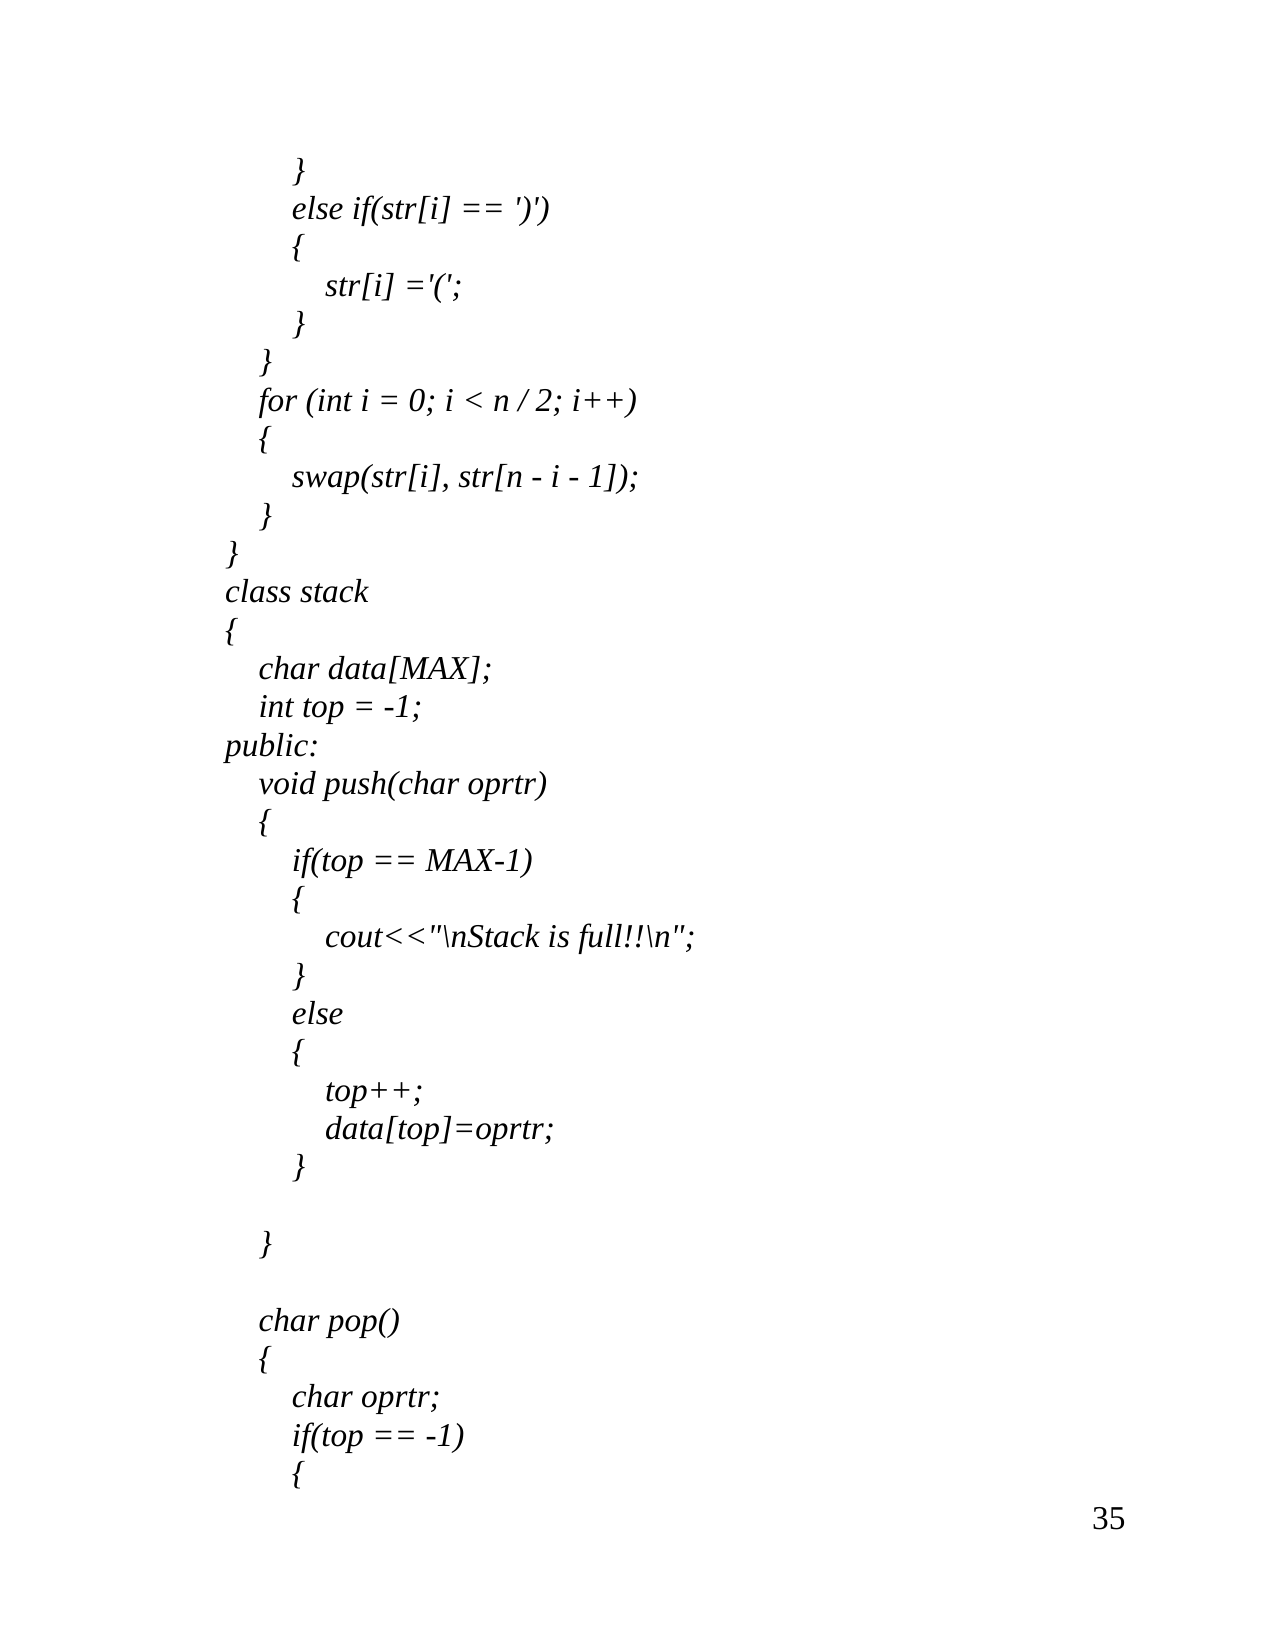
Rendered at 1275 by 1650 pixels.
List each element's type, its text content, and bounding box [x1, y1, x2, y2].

text } [225, 342, 1125, 380]
text char data[MAX]; [225, 648, 1125, 687]
text top++; [225, 1070, 1125, 1108]
text { [225, 1032, 1125, 1070]
text { [225, 227, 1125, 265]
text } [225, 955, 1125, 993]
text } [225, 495, 1125, 533]
text { [225, 610, 1125, 648]
text { [225, 418, 1125, 457]
text else if(str[i] == ')') [225, 188, 1125, 227]
text { [225, 878, 1125, 917]
text int top = -1; [225, 687, 1125, 725]
text if(top == MAX-1) [225, 840, 1125, 878]
text { [225, 1338, 1125, 1377]
text void push(char oprtr) [225, 763, 1125, 802]
text public: [225, 725, 1125, 763]
text char oprtr; [225, 1377, 1125, 1415]
text } [225, 1147, 1125, 1185]
text } [225, 1223, 1125, 1262]
text for (int i = 0; i < n / 2; i++) [225, 380, 1125, 418]
text } [225, 533, 1125, 572]
text } [225, 150, 1125, 188]
text char pop() [225, 1300, 1125, 1338]
text cout<<"\nStack is full!!\n"; [225, 917, 1125, 955]
text class stack [225, 572, 1125, 610]
text } [225, 303, 1125, 342]
text data[top]=oprtr; [225, 1108, 1125, 1147]
text if(top == -1) [225, 1415, 1125, 1453]
text { [225, 802, 1125, 840]
text { [225, 1453, 1125, 1492]
text str[i] ='('; [225, 265, 1125, 303]
text else [225, 993, 1125, 1032]
text swap(str[i], str[n - i - 1]); [225, 457, 1125, 495]
